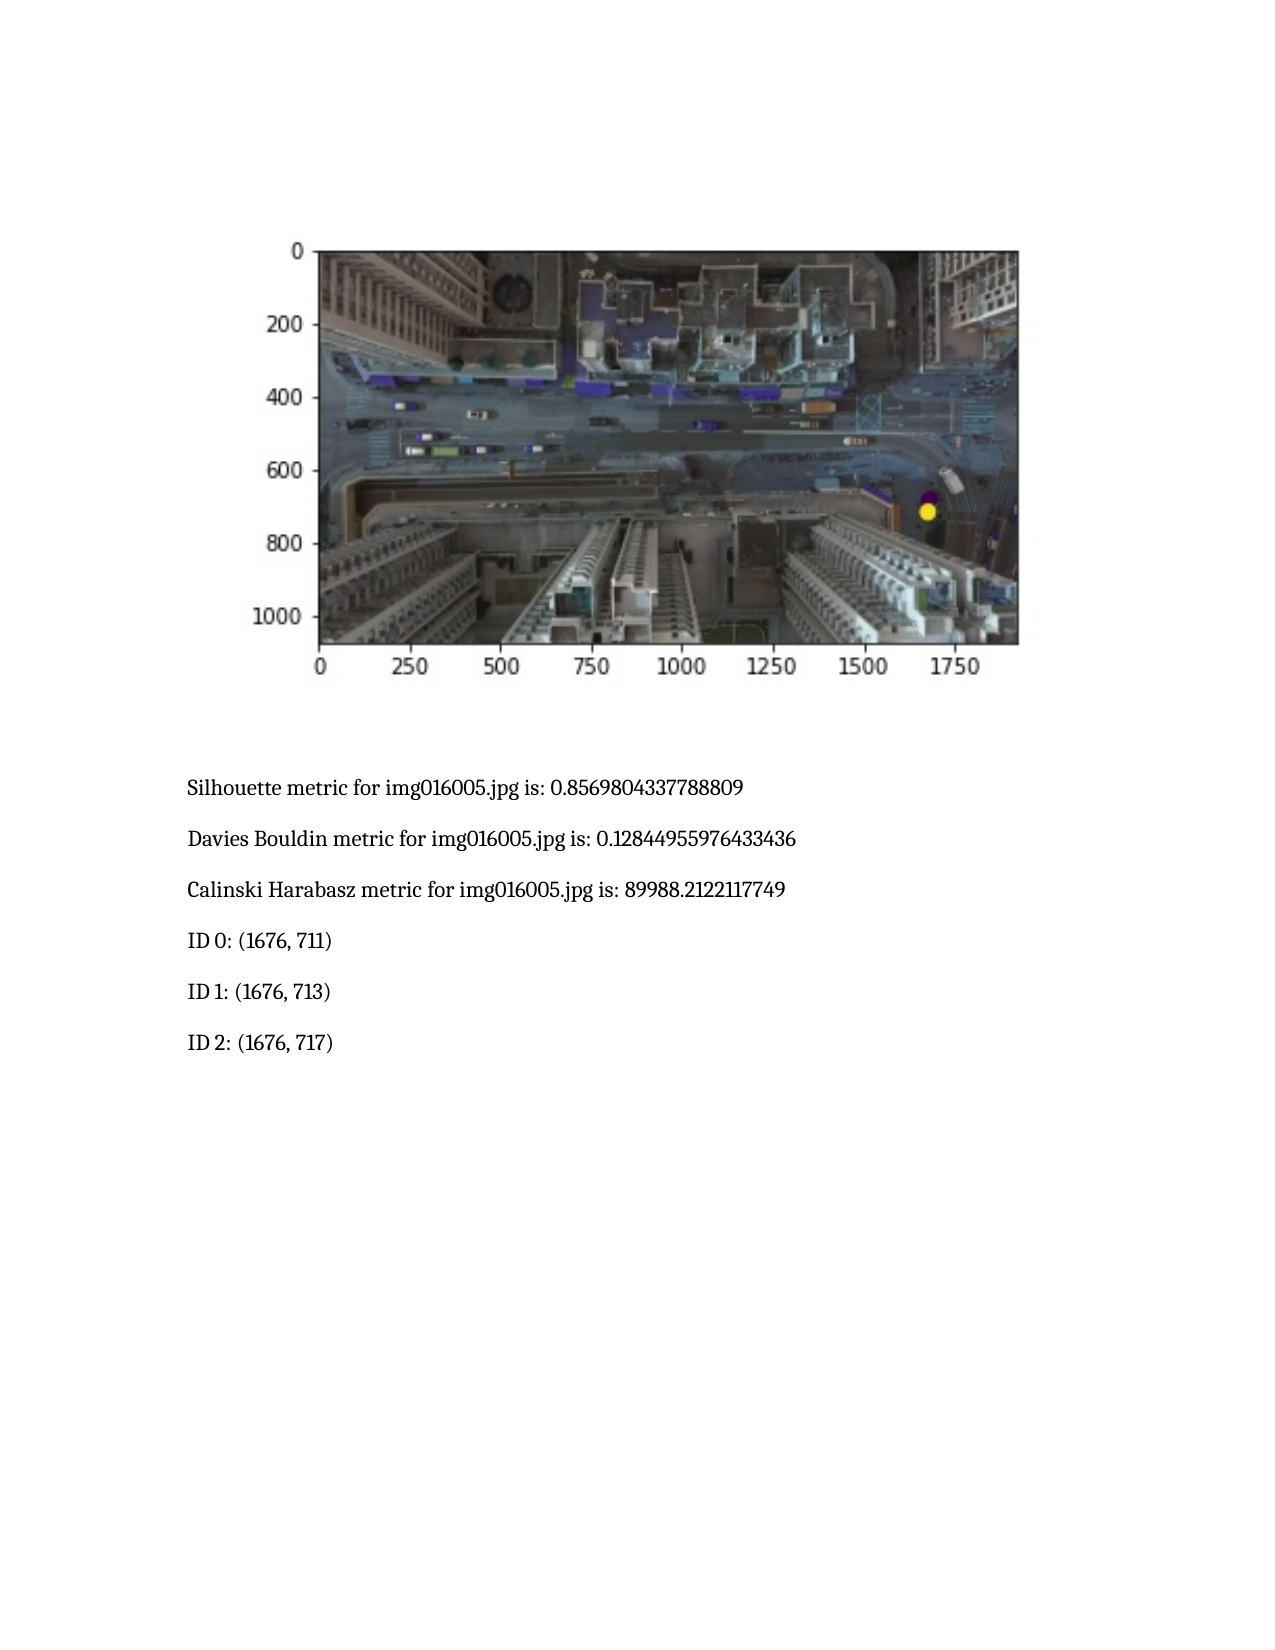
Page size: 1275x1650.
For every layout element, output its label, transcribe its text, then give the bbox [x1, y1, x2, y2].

text Calinski Harabasz metric for img016005.jpg is: 89988.2122117749 [187, 877, 1087, 903]
text ID 2: (1676, 717) [187, 1030, 1087, 1056]
text ID 1: (1676, 713) [187, 979, 1087, 1005]
text Davies Bouldin metric for img016005.jpg is: 0.12844955976433436 [187, 826, 1087, 852]
picture [206, 150, 1107, 750]
text Silhouette metric for img016005.jpg is: 0.8569804337788809 [187, 775, 1087, 801]
text ID 0: (1676, 711) [187, 928, 1087, 954]
